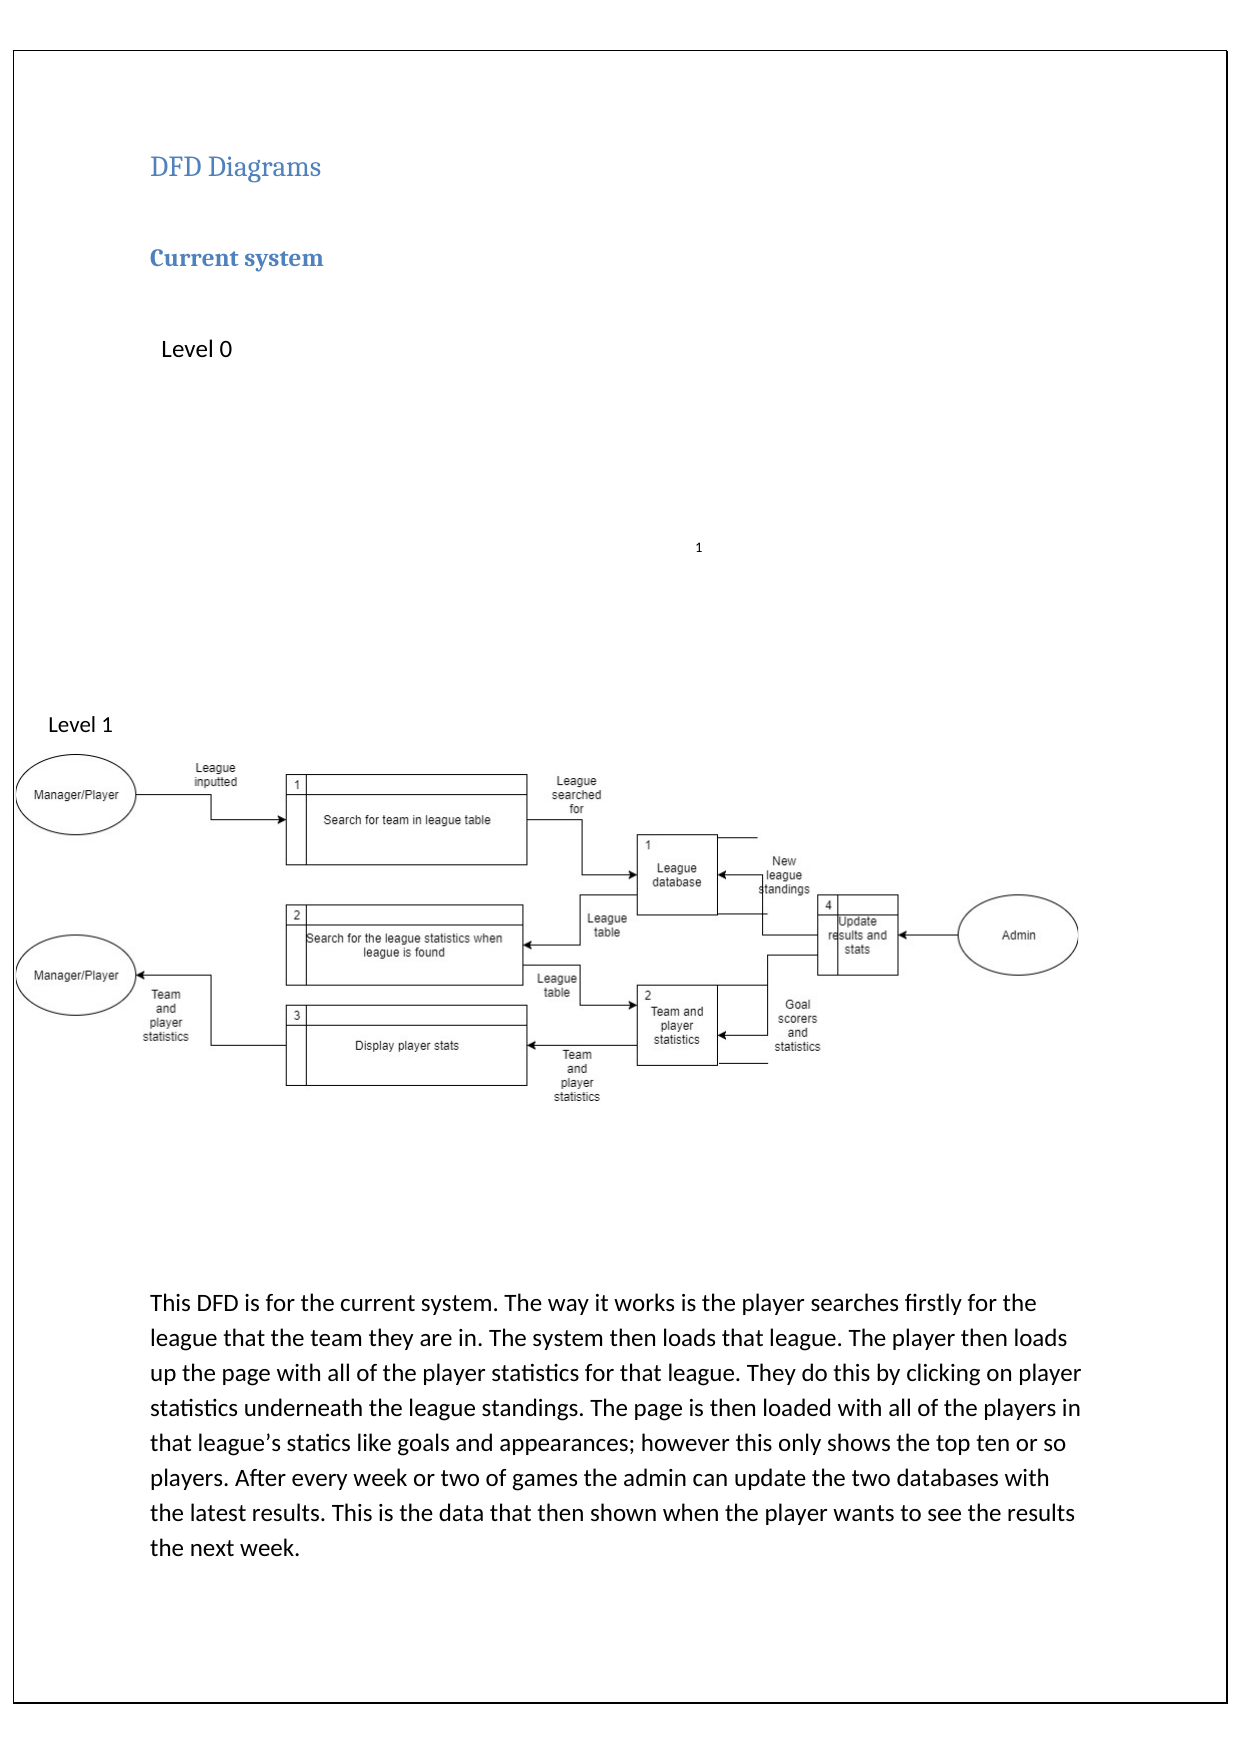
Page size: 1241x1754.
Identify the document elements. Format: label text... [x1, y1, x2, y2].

picture [15, 754, 1079, 1102]
text Level 0 [150, 333, 1089, 364]
text This DFD is for the current system. The way it works is the player searches firstly for the league that the team they are in. The system then loads that league. The player then loads up the page with all of the player statistics for that league. They do this by clicking on player statistics underneath the league standings. The page is then loaded with all of the players in that league’s statics like goals and appearances; however this only shows the top ten or so players. After every week or two of games the admin can update the two databases with the latest results. This is the data that then shown when the player wants to see the results the next week. [150, 1287, 1089, 1562]
subtitle DFD Diagrams [150, 150, 1089, 183]
subtitle Current system [150, 244, 1089, 273]
